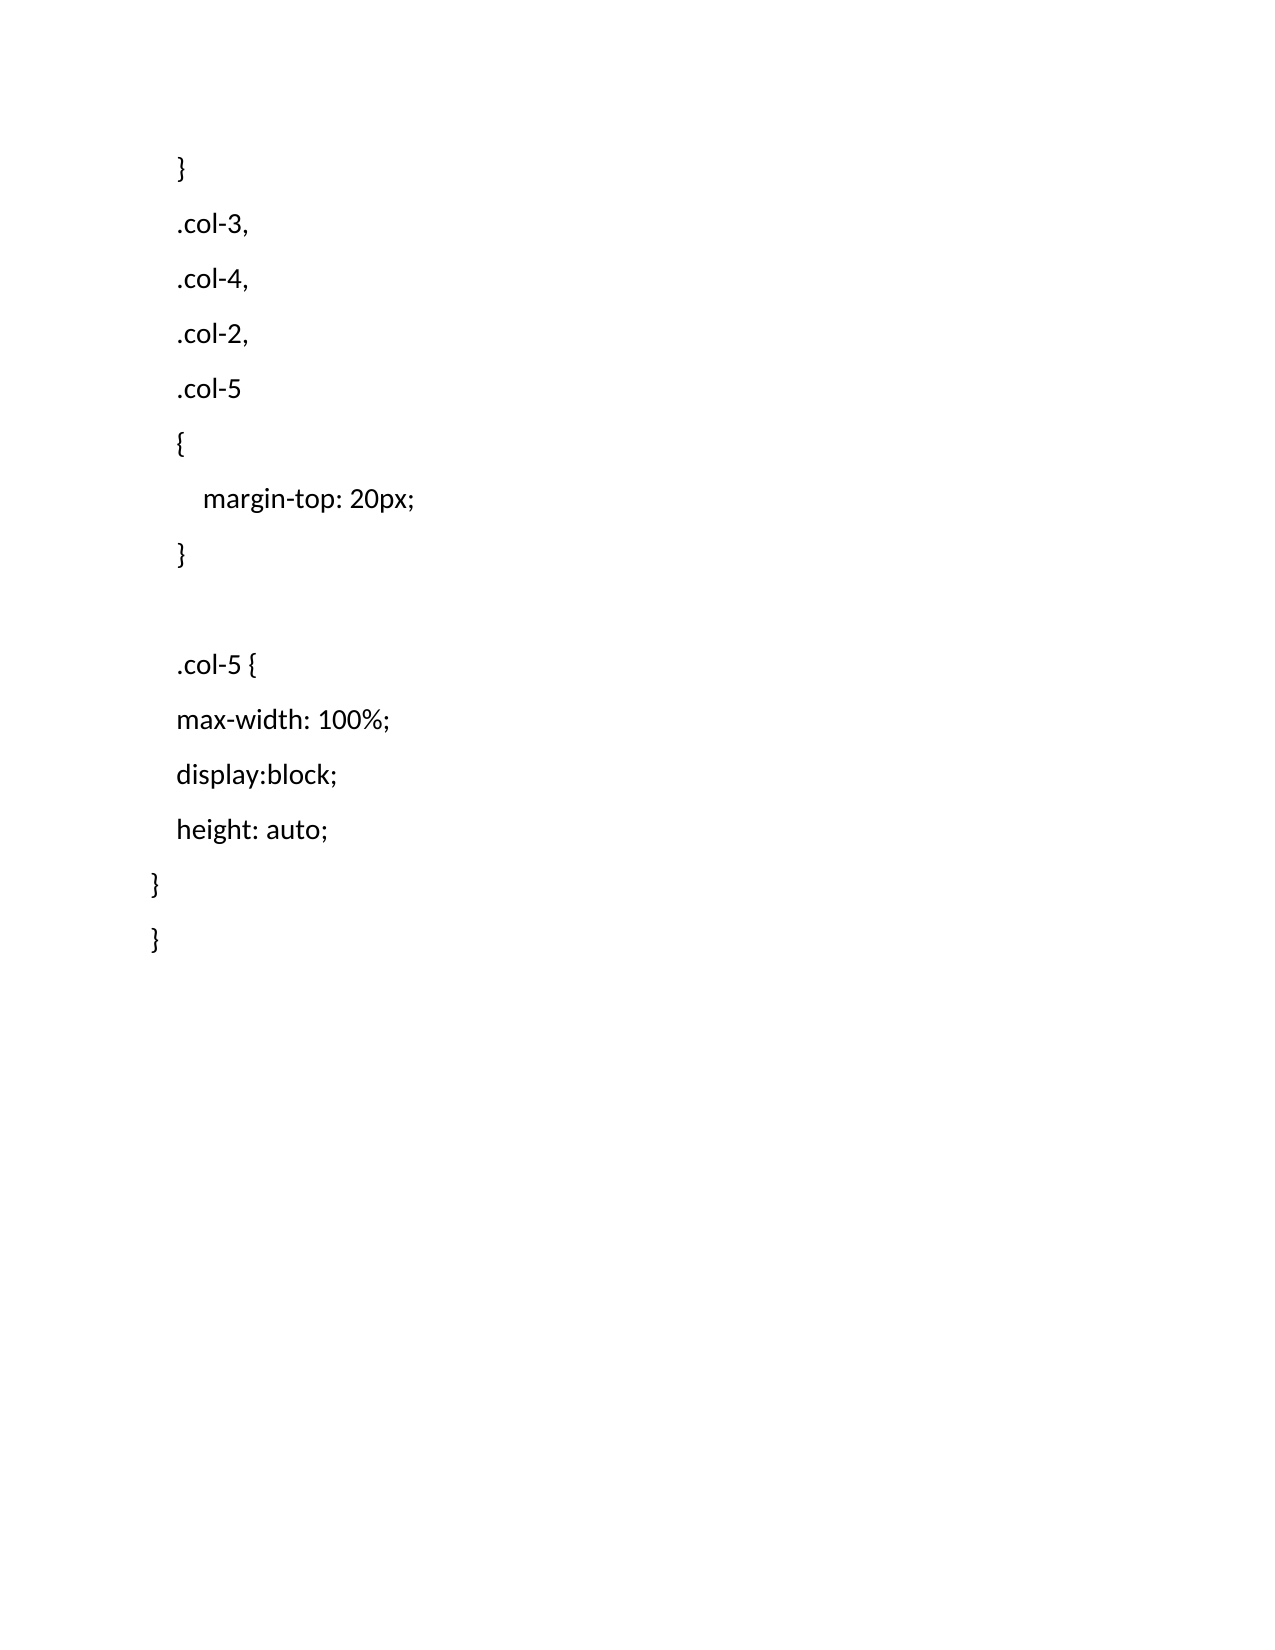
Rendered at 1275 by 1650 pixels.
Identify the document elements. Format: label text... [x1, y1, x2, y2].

text margin-top: 20px; [150, 481, 1125, 516]
text display:block; [150, 756, 1125, 792]
text height: auto; [150, 811, 1125, 847]
text .col-2, [150, 315, 1125, 351]
text { [150, 426, 1125, 461]
text } [150, 150, 1125, 186]
text max-width: 100%; [150, 701, 1125, 737]
text .col-4, [150, 260, 1125, 296]
text .col-5 [150, 370, 1125, 406]
text } [150, 536, 1125, 571]
text .col-3, [150, 205, 1125, 241]
text .col-5 { [150, 646, 1125, 682]
text } [150, 921, 1125, 957]
text } [150, 866, 1125, 902]
